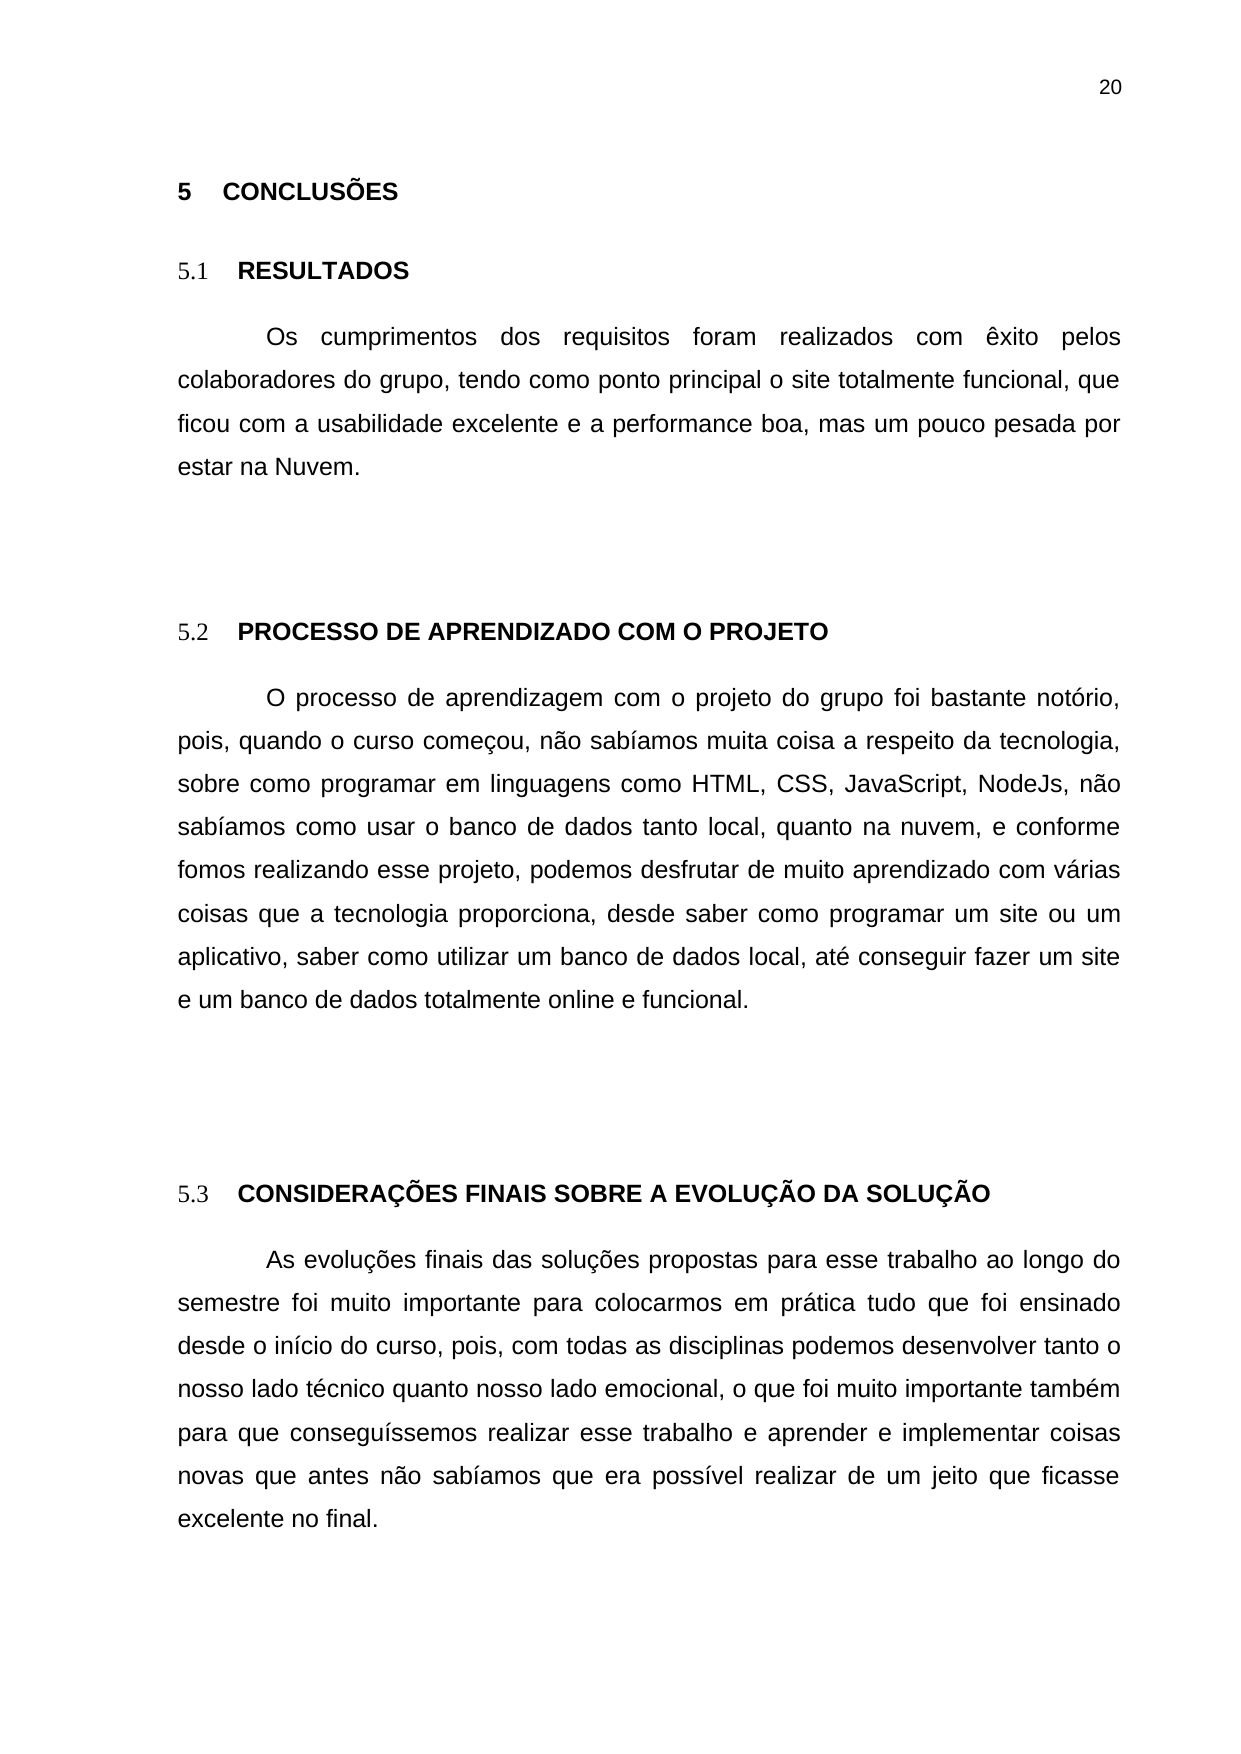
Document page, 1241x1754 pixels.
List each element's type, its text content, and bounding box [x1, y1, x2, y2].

text Os cumprimentos dos requisitos foram realizados com êxito pelos colaboradores do grupo, tendo como ponto principal o site totalmente funcional, que ficou com a usabilidade excelente e a performance boa, mas um pouco pesada por estar na Nuvem. [177, 322, 1122, 480]
text As evoluções finais das soluções propostas para esse trabalho ao longo do semestre foi muito importante para colocarmos em prática tudo que foi ensinado desde o início do curso, pois, com todas as disciplinas podemos desenvolver tanto o nosso lado técnico quanto nosso lado emocional, o que foi muito importante também para que conseguíssemos realizar esse trabalho e aprender e implementar coisas novas que antes não sabíamos que era possível realizar de um jeito que ficasse excelente no final. [177, 1245, 1122, 1532]
subtitle Processo de aprendizado com o projeto [177, 617, 1122, 646]
subtitle resultados [177, 256, 1122, 285]
text O processo de aprendizagem com o projeto do grupo foi bastante notório, pois, quando o curso começou, não sabíamos muita coisa a respeito da tecnologia, sobre como programar em linguagens como HTML, CSS, JavaScript, NodeJs, não sabíamos como usar o banco de dados tanto local, quanto na nuvem, e conforme fomos realizando esse projeto, podemos desfrutar de muito aprendizado com várias coisas que a tecnologia proporciona, desde saber como programar um site ou um aplicativo, saber como utilizar um banco de dados local, até conseguir fazer um site e um banco de dados totalmente online e funcional. [177, 683, 1122, 1014]
subtitle CONCLUSÕES [177, 177, 1122, 206]
subtitle Considerações finais sobre A evolução da solução [177, 1179, 1122, 1207]
